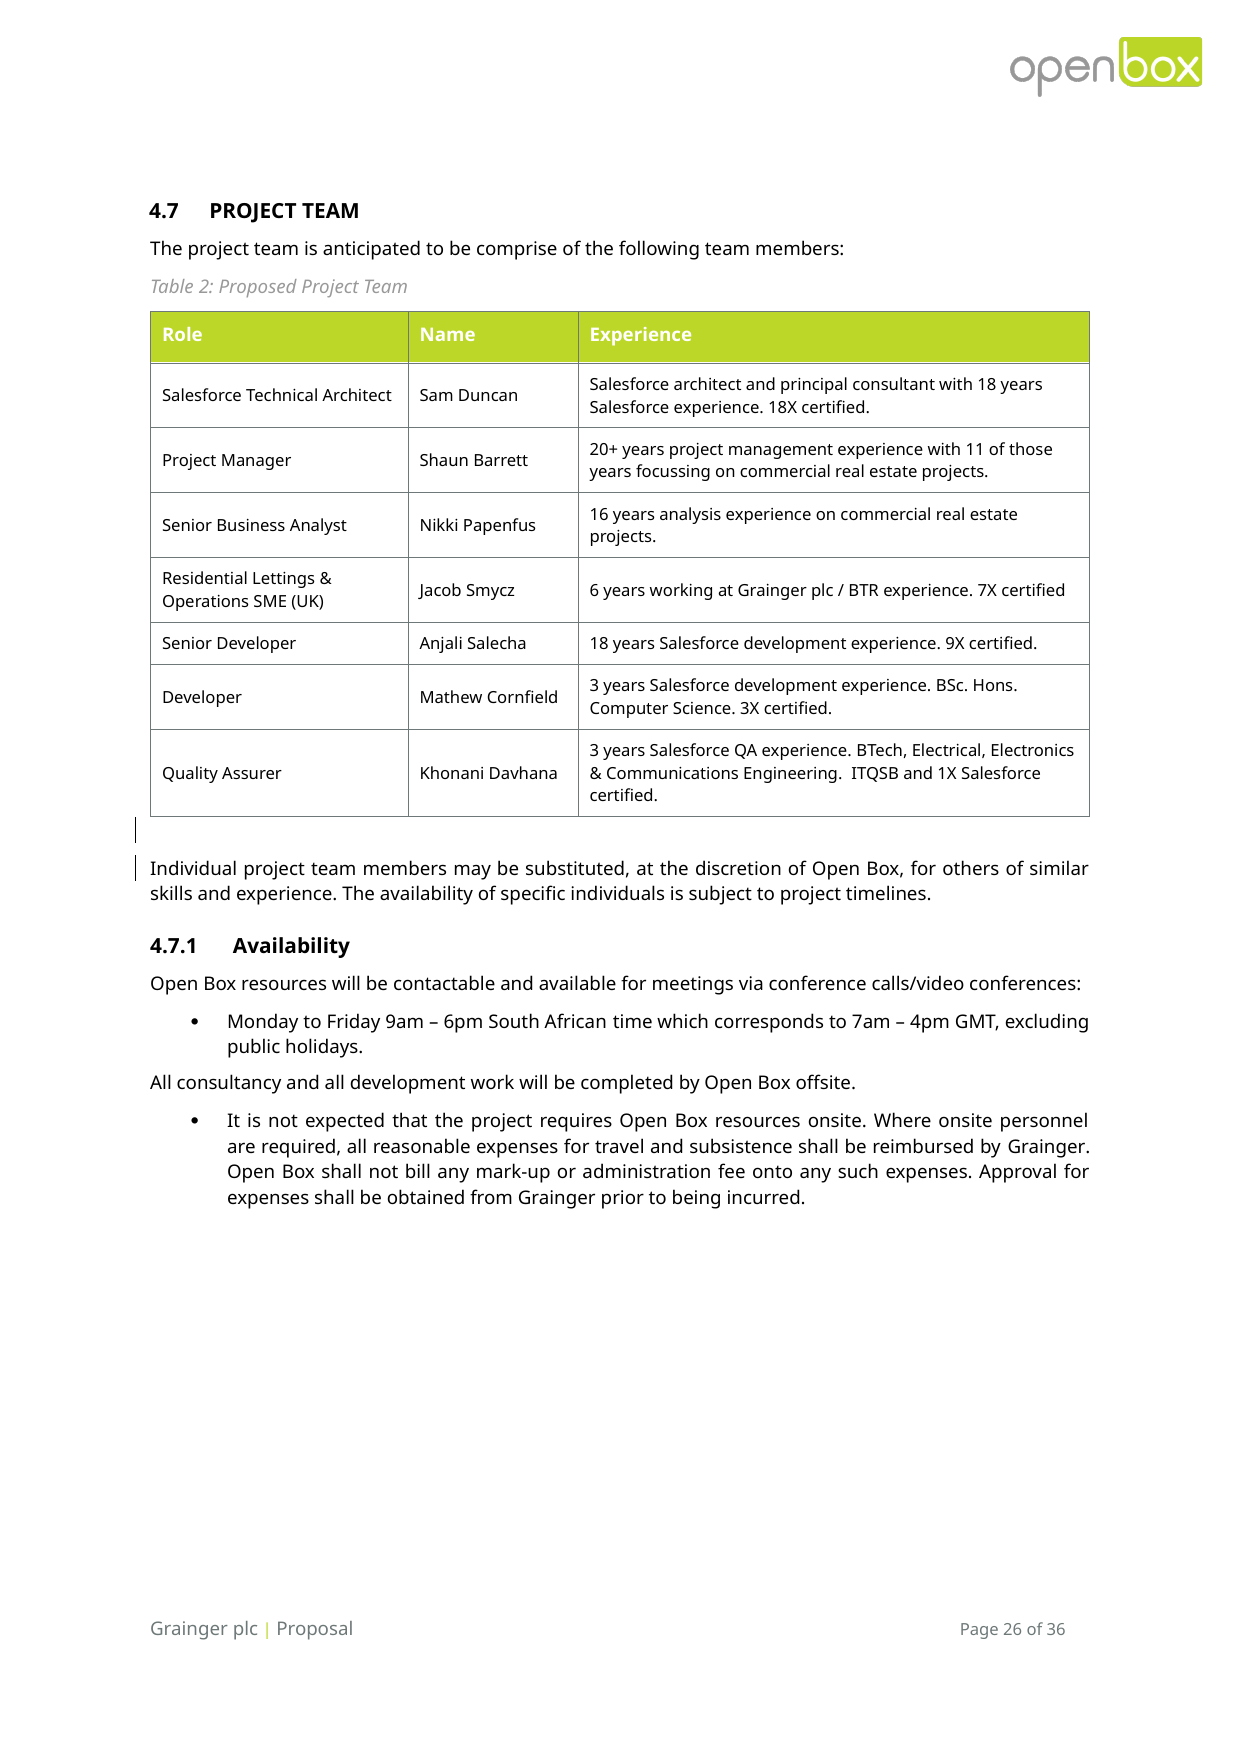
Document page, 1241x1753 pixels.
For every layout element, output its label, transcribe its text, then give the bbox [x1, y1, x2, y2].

picture [1010, 37, 1203, 97]
table_cell Salesforce Technical Architect [151, 364, 408, 427]
table_header Role [151, 312, 408, 362]
table_cell Residential Lettings & Operations SME (UK) [151, 558, 408, 622]
table_cell Mathew Cornfield [409, 665, 578, 728]
table_cell Anjali Salecha [409, 623, 578, 664]
text Open Box resources will be contactable and available for meetings via conference calls/video conferences: [150, 970, 1090, 995]
text The project team is anticipated to be comprise of the following team members: [150, 235, 1090, 261]
table_cell 16 years analysis experience on commercial real estate projects. [579, 493, 1089, 557]
text Individual project team members may be substituted, at the discretion of Open Box, for others of similar skills and experience. The availability of specific individuals is subject to project timelines. [150, 855, 1090, 906]
table_cell Quality Assurer [151, 730, 408, 816]
list It is not expected that the project requires Open Box resources onsite. Where onsite personnel are required, all reasonable expenses for travel and subsistence shall be reimbursed by . Open Box shall not bill any mark-up or administration fee onto any such expenses. Approval for expenses shall be obtained from prior to being incurred. [191, 1107, 1090, 1209]
subtitle Availability [150, 931, 1090, 959]
table_cell 3 years Salesforce development experience. BSc. Hons. Computer Science. 3X certified. [579, 665, 1089, 728]
table_cell Shaun Barrett [409, 428, 578, 492]
table_header Name [409, 312, 578, 362]
table_cell Developer [151, 665, 408, 728]
subtitle Project Team [149, 196, 1090, 225]
table_cell 3 years Salesforce QA experience. BTech, Electrical, Electronics & Communications Engineering. ITQSB and 1X Salesforce certified. [579, 730, 1089, 816]
text Table : Proposed Project Team [150, 273, 1090, 299]
table_cell 18 years Salesforce development experience. 9X certified. [579, 623, 1089, 664]
table_cell Nikki Papenfus [409, 493, 578, 557]
table_cell Khonani Davhana [409, 730, 578, 816]
table_cell Sam Duncan [409, 364, 578, 427]
table_header Experience [579, 312, 1089, 362]
table_cell Jacob Smycz [409, 558, 578, 622]
table_cell Senior Developer [151, 623, 408, 664]
list Monday to Friday 9am – 6pm South African time which corresponds to 7am – 4pm GMT, excluding public holidays. [191, 1008, 1090, 1059]
table_cell Salesforce architect and principal consultant with 18 years Salesforce experience. 18X certified. [579, 364, 1089, 427]
table_cell 20+ years project management experience with 11 of those years focussing on commercial real estate projects. [579, 428, 1089, 492]
table_cell Project Manager [151, 428, 408, 492]
text All consultancy and all development work will be completed by Open Box offsite. [150, 1069, 1090, 1095]
table_cell 6 years working at Grainger plc / BTR experience. 7X certified [579, 558, 1089, 622]
table_cell Senior Business Analyst [151, 493, 408, 557]
